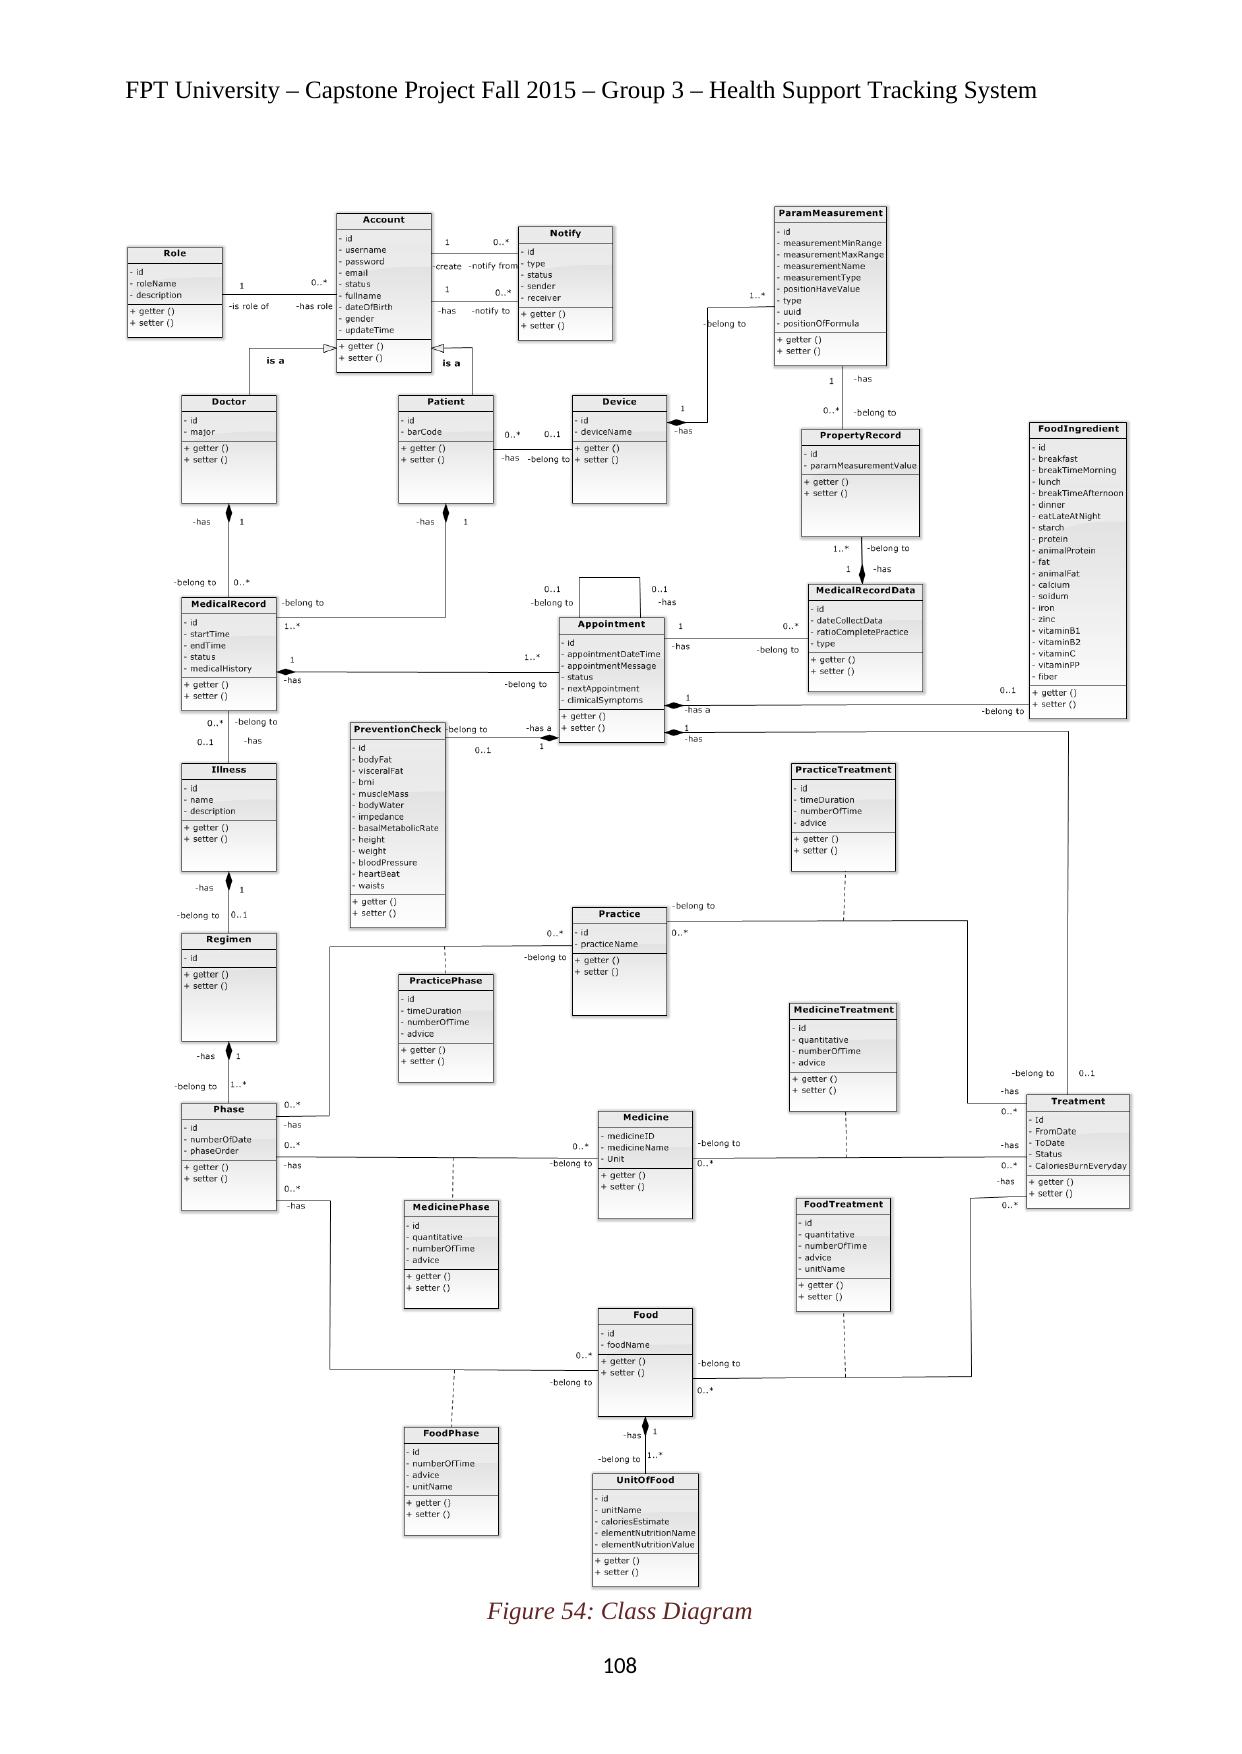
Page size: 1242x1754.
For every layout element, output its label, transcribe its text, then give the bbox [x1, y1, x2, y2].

picture [117, 196, 1139, 1597]
